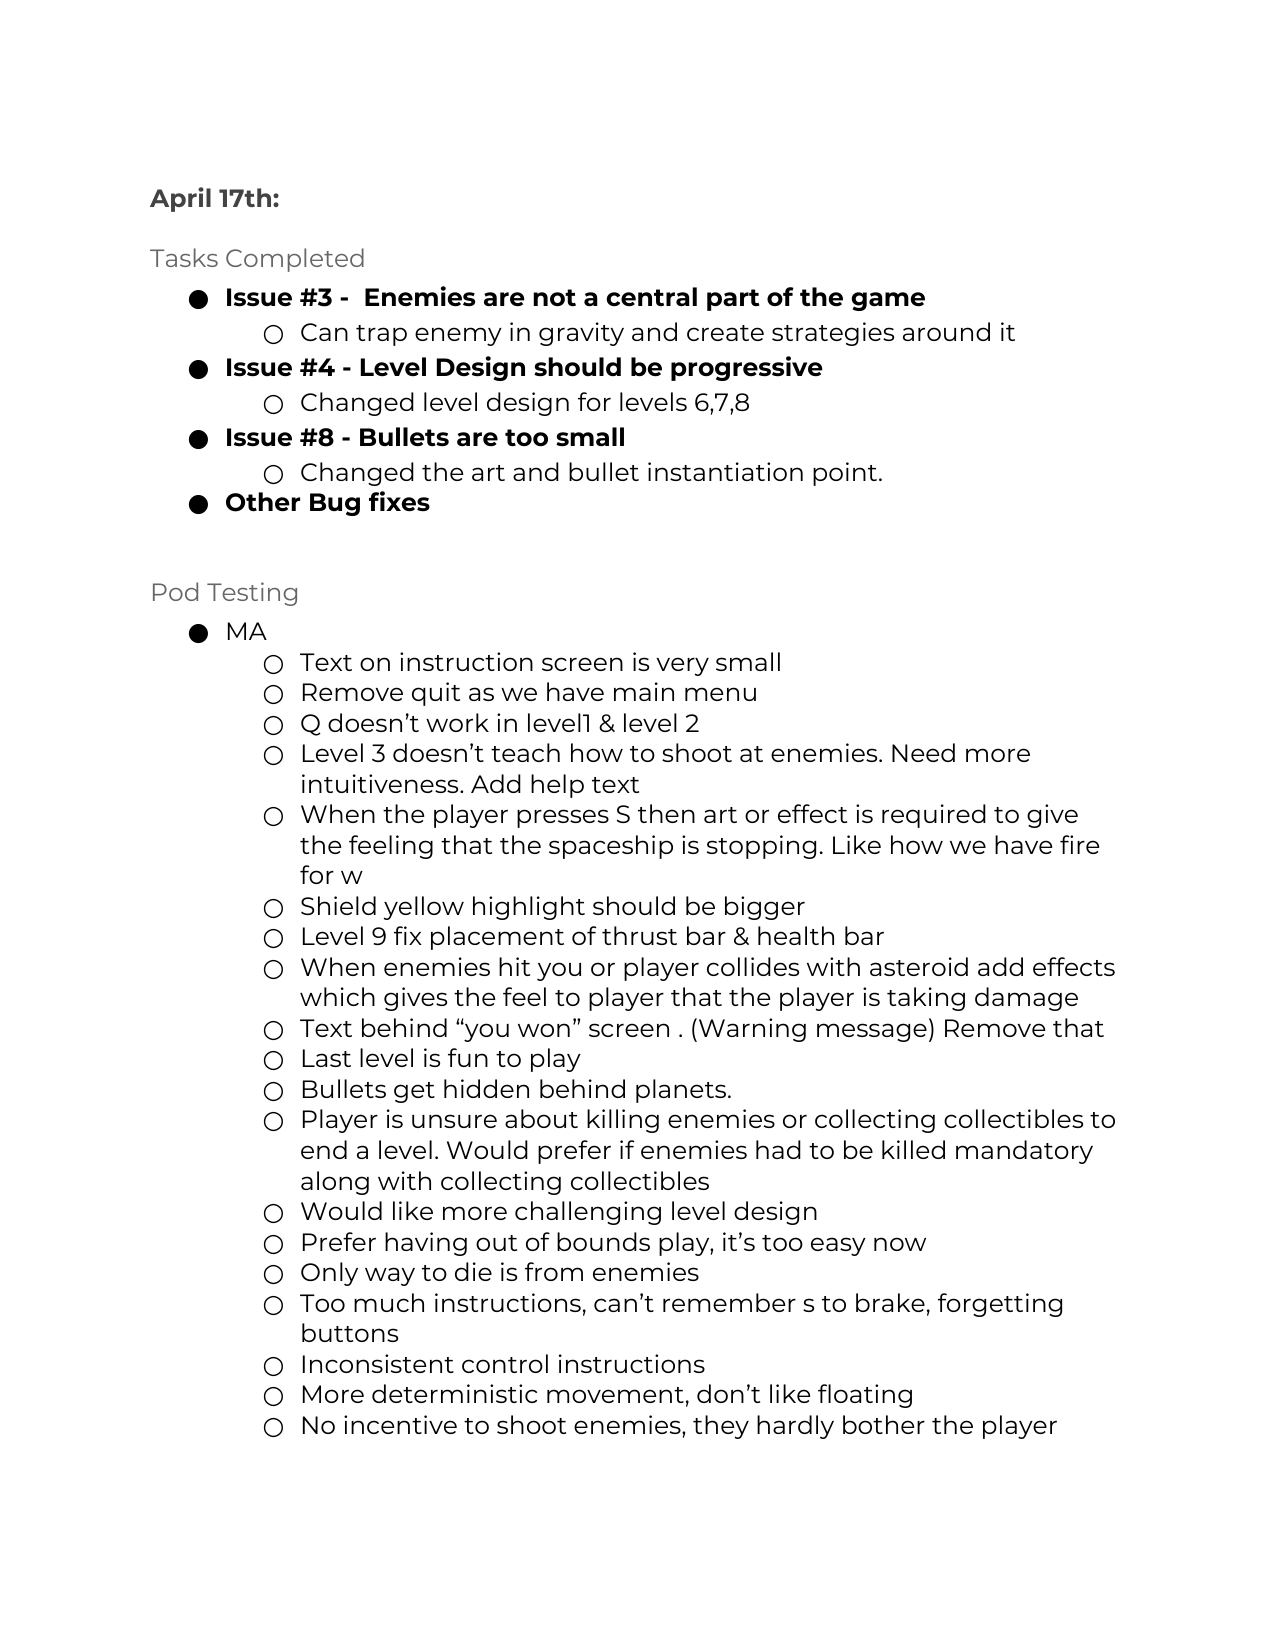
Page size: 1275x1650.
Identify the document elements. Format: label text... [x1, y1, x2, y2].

list Issue #8 - Bullets are too small [187, 422, 1125, 452]
list Changed the art and bullet instantiation point. [262, 457, 1125, 487]
list Remove quit as we have main menu [262, 677, 1125, 708]
list Issue #3 - Enemies are not a central part of the game [187, 282, 1125, 312]
list Shield yellow highlight should be bigger [262, 891, 1125, 922]
list Last level is fun to play [262, 1044, 1125, 1074]
list Issue #4 - Level Design should be progressive [187, 352, 1125, 382]
list Other Bug fixes [187, 487, 1125, 518]
list Player is unsure about killing enemies or collecting collectibles to end a level. Would prefer if enemies had to be killed mandatory along with collecting collectibles [262, 1105, 1125, 1196]
subtitle April 17th: [150, 183, 1125, 214]
list Bullets get hidden behind planets. [262, 1074, 1125, 1105]
list Changed level design for levels 6,7,8 [262, 387, 1125, 417]
subtitle Pod Testing [150, 578, 1125, 608]
list Too much instructions, can’t remember s to brake, forgetting buttons [262, 1288, 1125, 1349]
list Q doesn’t work in level1 & level 2 [262, 708, 1125, 738]
subtitle Tasks Completed [150, 243, 1125, 273]
list When the player presses S then art or effect is required to give the feeling that the spaceship is stopping. Like how we have fire for w [262, 799, 1125, 891]
list Inconsistent control instructions [262, 1349, 1125, 1379]
list When enemies hit you or player collides with asteroid add effects which gives the feel to player that the player is taking damage [262, 952, 1125, 1013]
list Prefer having out of bounds play, it’s too easy now [262, 1227, 1125, 1257]
list Level 9 fix placement of thrust bar & health bar [262, 922, 1125, 952]
list Text behind “you won” screen . (Warning message) Remove that [262, 1013, 1125, 1044]
list No incentive to shoot enemies, they hardly bother the player [262, 1410, 1125, 1441]
list MA [187, 616, 1125, 647]
list Text on instruction screen is very small [262, 647, 1125, 677]
list Level 3 doesn’t teach how to shoot at enemies. Need more intuitiveness. Add help text [262, 738, 1125, 799]
list Only way to die is from enemies [262, 1257, 1125, 1288]
list Can trap enemy in gravity and create strategies around it [262, 317, 1125, 347]
list Would like more challenging level design [262, 1196, 1125, 1227]
list More deterministic movement, don’t like floating [262, 1379, 1125, 1410]
